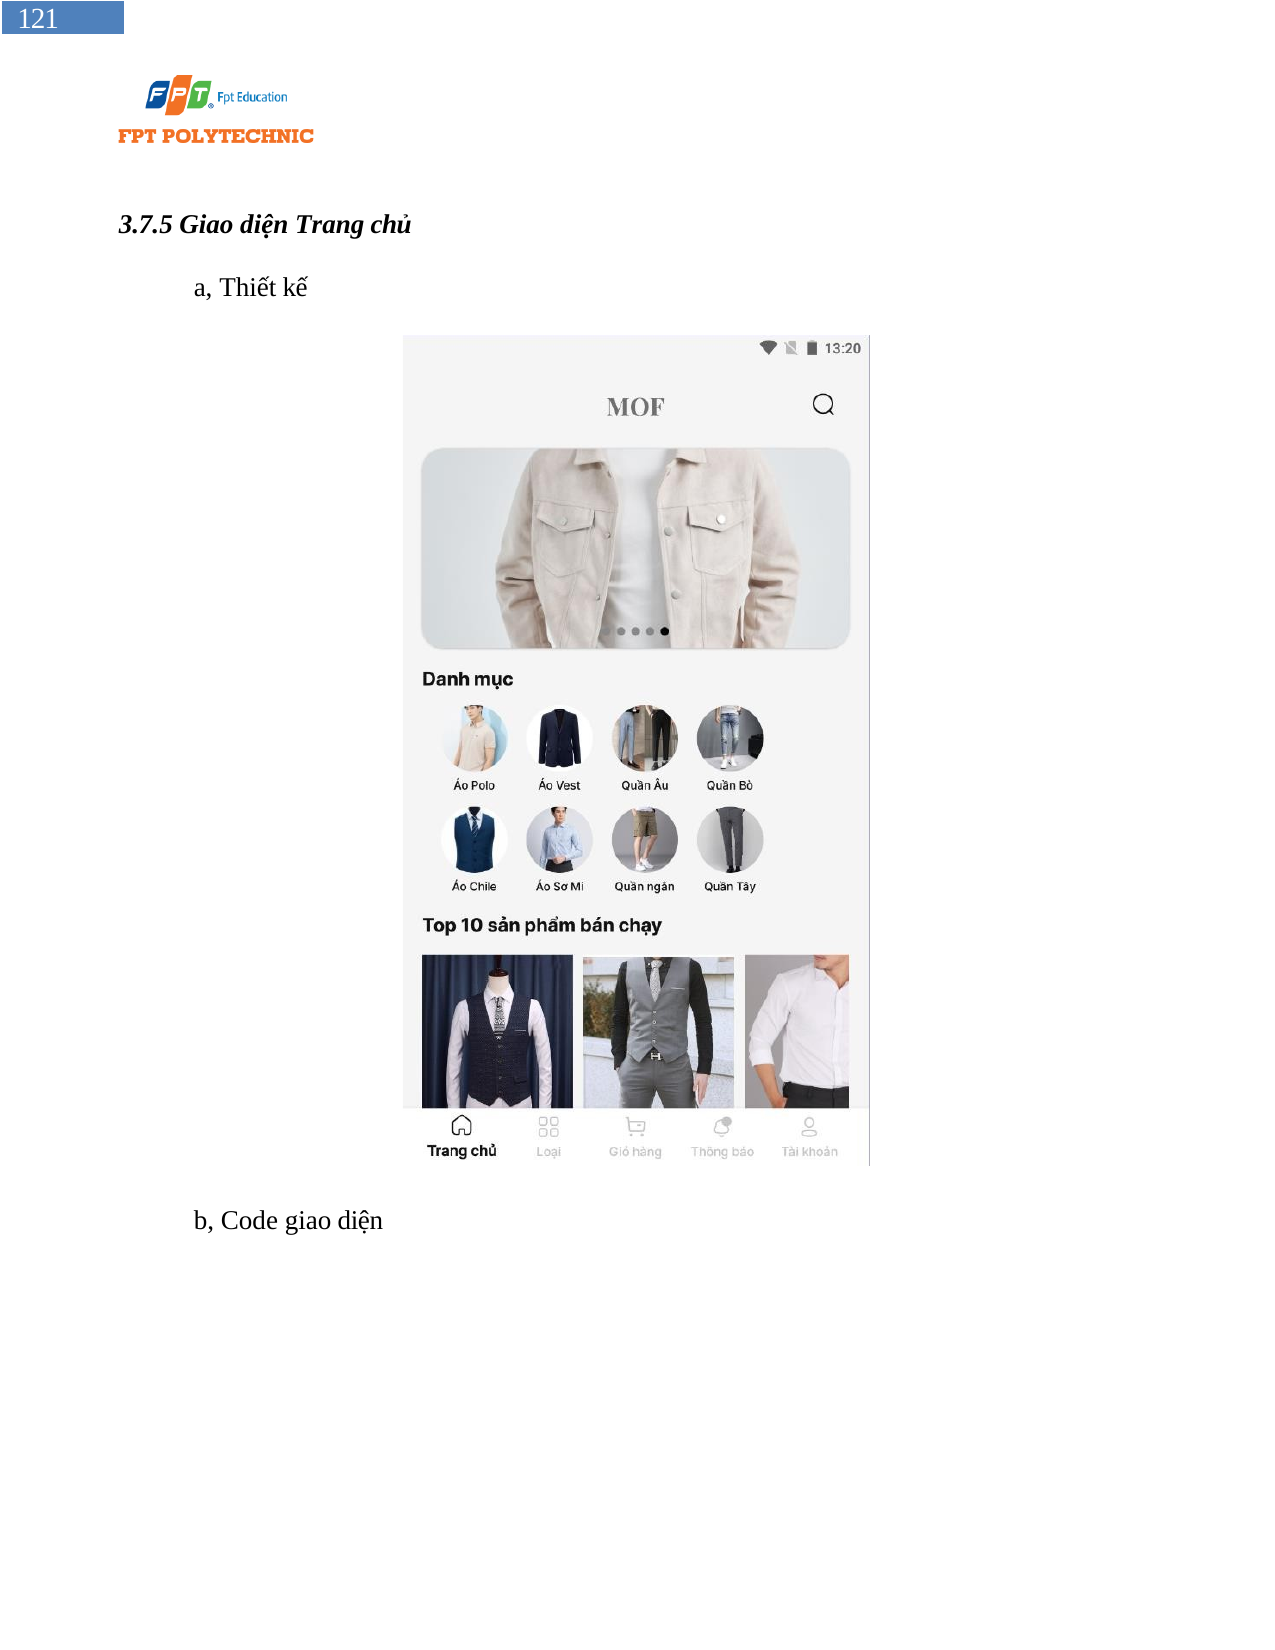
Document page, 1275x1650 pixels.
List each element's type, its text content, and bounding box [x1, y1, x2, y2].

picture [118, 75, 314, 143]
picture [402, 335, 870, 1166]
subtitle Giao diện Trang chủ [118, 209, 1210, 240]
text a, Thiết kế [193, 271, 1210, 302]
text b, Code giao diện [193, 1204, 1210, 1235]
